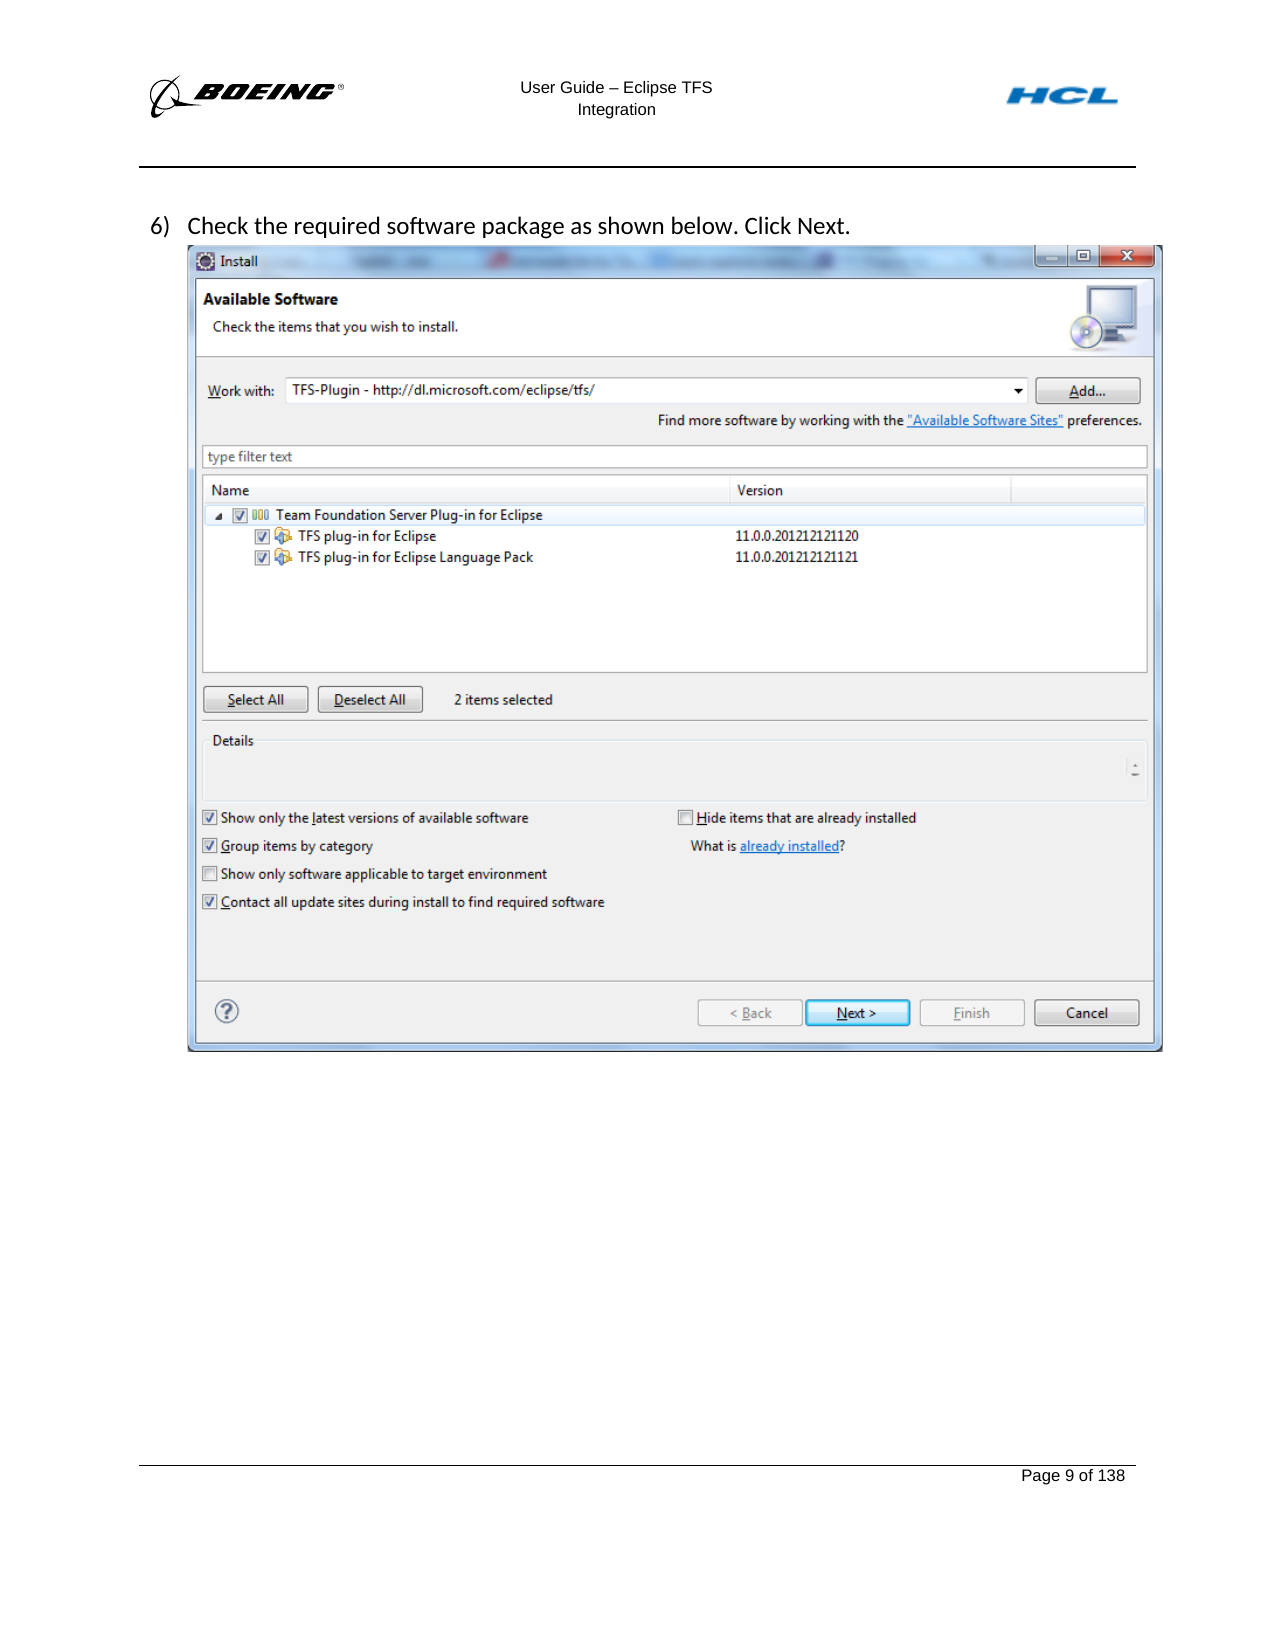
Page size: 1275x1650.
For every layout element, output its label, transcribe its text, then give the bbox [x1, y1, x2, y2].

picture [187, 245, 1163, 1052]
picture [1000, 75, 1125, 116]
